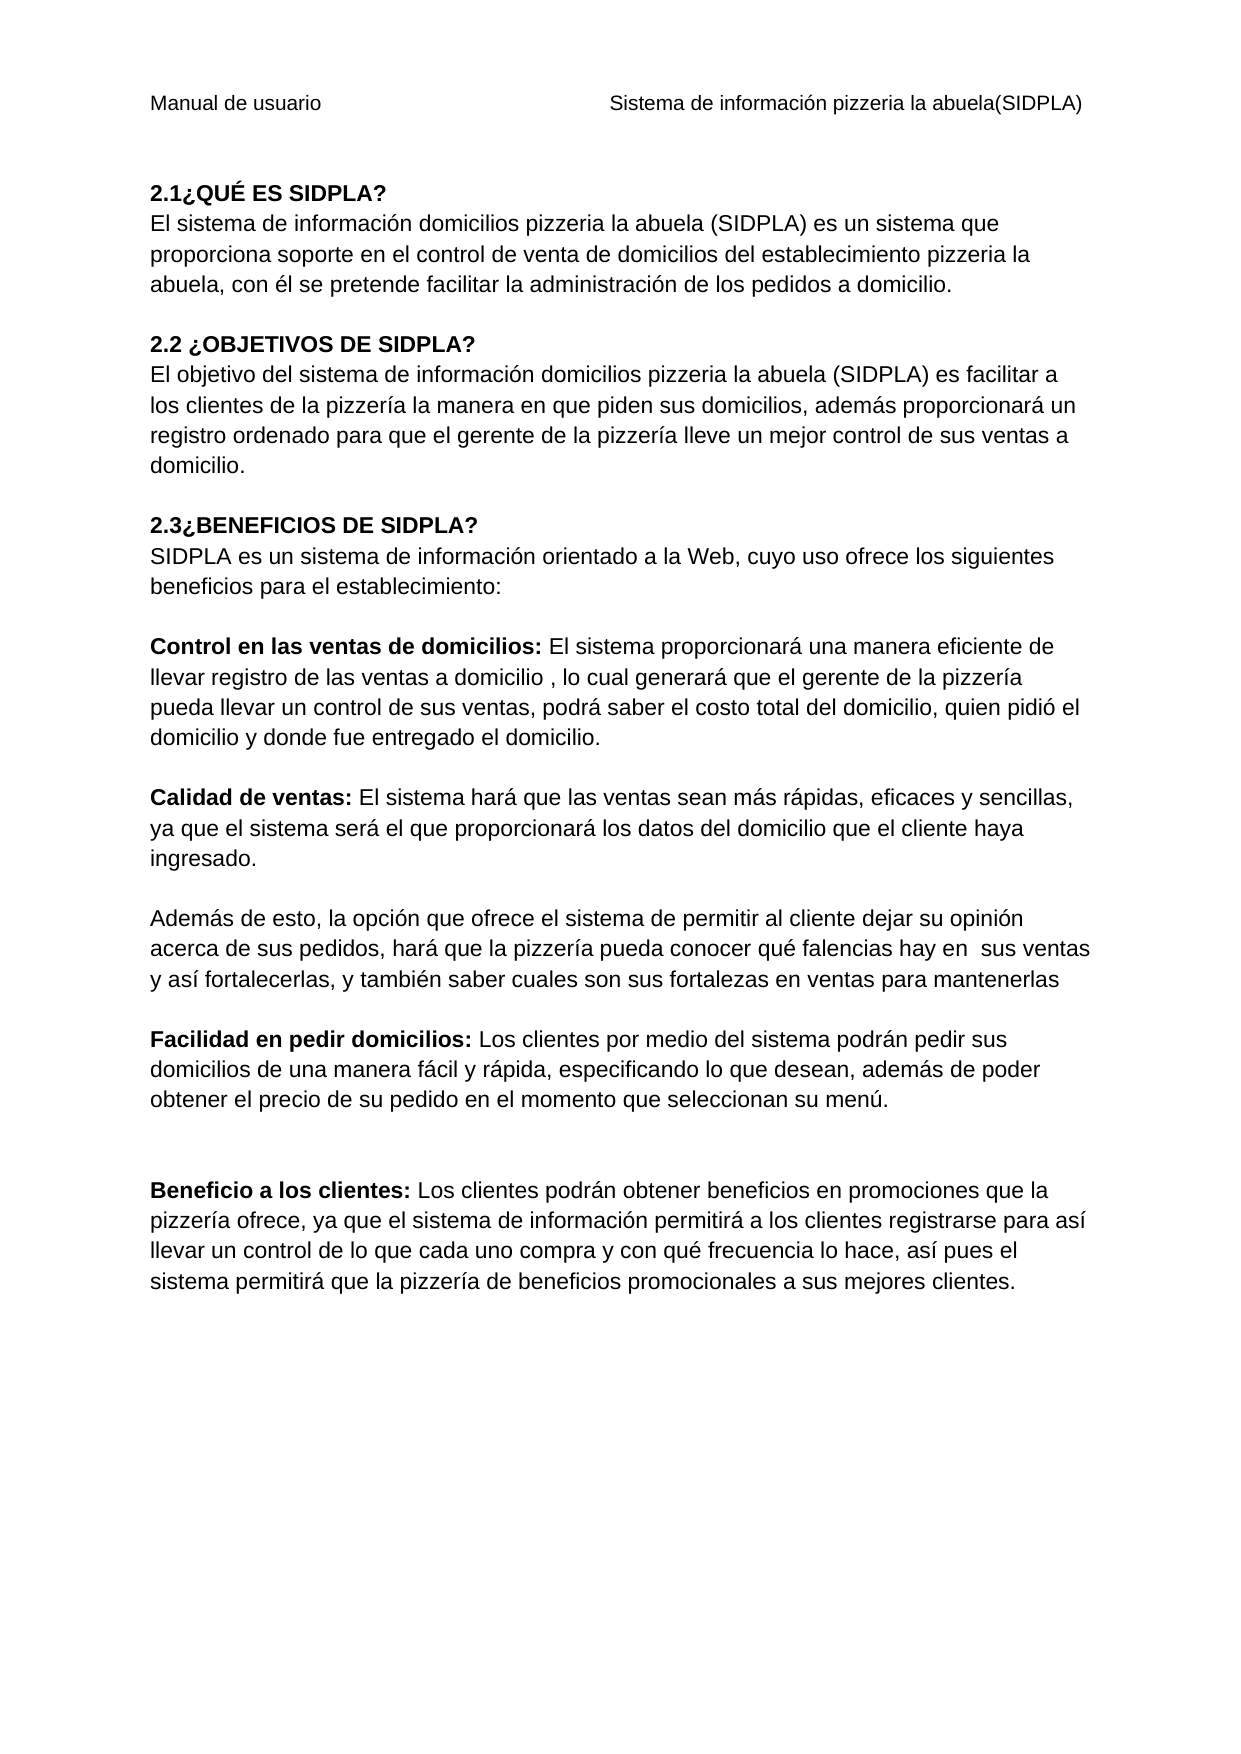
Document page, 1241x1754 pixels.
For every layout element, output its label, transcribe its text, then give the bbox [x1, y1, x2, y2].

text 2.2 ¿OBJETIVOS DE SIDPLA? [150, 331, 1090, 358]
text SIDPLA es un sistema de información orientado a la Web, cuyo uso ofrece los siguientes beneficios para el establecimiento: [150, 543, 1090, 599]
text Control en las ventas de domicilios: El sistema proporcionará una manera eficiente de llevar registro de las ventas a domicilio , lo cual generará que el gerente de la pizzería pueda llevar un control de sus ventas, podrá saber el costo total del domicilio, quien pidió el domicilio y donde fue entregado el domicilio. [150, 633, 1090, 750]
text Beneficio a los clientes: Los clientes podrán obtener beneficios en promociones que la pizzería ofrece, ya que el sistema de información permitirá a los clientes registrarse para así llevar un control de lo que cada uno compra y con qué frecuencia lo hace, así pues el sistema permitirá que la pizzería de beneficios promocionales a sus mejores clientes. [150, 1177, 1090, 1294]
text Calidad de ventas: El sistema hará que las ventas sean más rápidas, eficaces y sencillas, ya que el sistema será el que proporcionará los datos del domicilio que el cliente haya ingresado. [150, 784, 1090, 871]
text Además de esto, la opción que ofrece el sistema de permitir al cliente dejar su opinión acerca de sus pedidos, hará que la pizzería pueda conocer qué falencias hay en sus ventas y así fortalecerlas, y también saber cuales son sus fortalezas en ventas para mantenerlas [150, 905, 1090, 992]
text El objetivo del sistema de información domicilios pizzeria la abuela (SIDPLA) es facilitar a los clientes de la pizzería la manera en que piden sus domicilios, además proporcionará un registro ordenado para que el gerente de la pizzería lleve un mejor control de sus ventas a domicilio. [150, 361, 1090, 478]
text El sistema de información domicilios pizzeria la abuela (SIDPLA) es un sistema que proporciona soporte en el control de venta de domicilios del establecimiento pizzeria la abuela, con él se pretende facilitar la administración de los pedidos a domicilio. [150, 210, 1090, 297]
text Facilidad en pedir domicilios: Los clientes por medio del sistema podrán pedir sus domicilios de una manera fácil y rápida, especificando lo que desean, además de poder obtener el precio de su pedido en el momento que seleccionan su menú. [150, 1026, 1090, 1113]
text 2.1¿QUÉ ES SIDPLA? [150, 180, 1090, 207]
text 2.3¿BENEFICIOS DE SIDPLA? [150, 512, 1090, 539]
